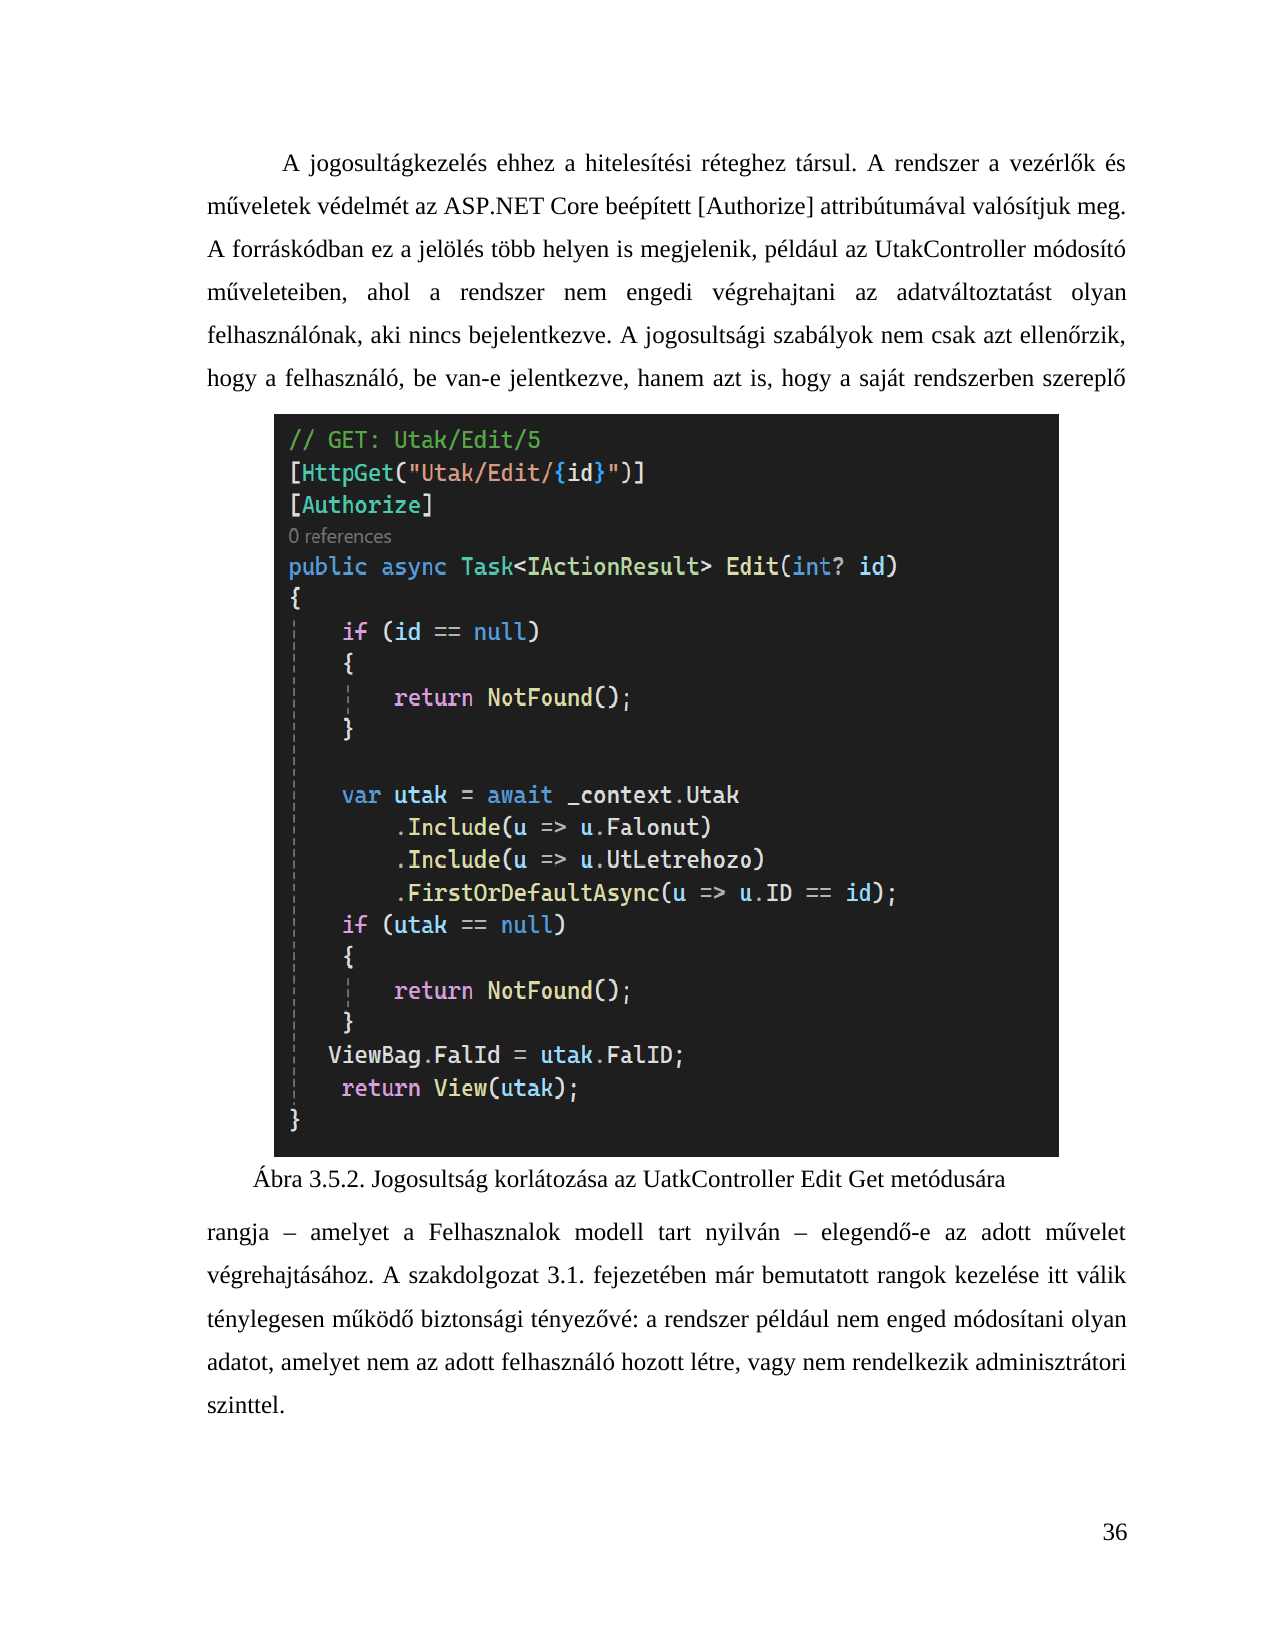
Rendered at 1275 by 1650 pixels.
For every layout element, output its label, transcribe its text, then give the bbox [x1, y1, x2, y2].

picture [274, 414, 1059, 1157]
